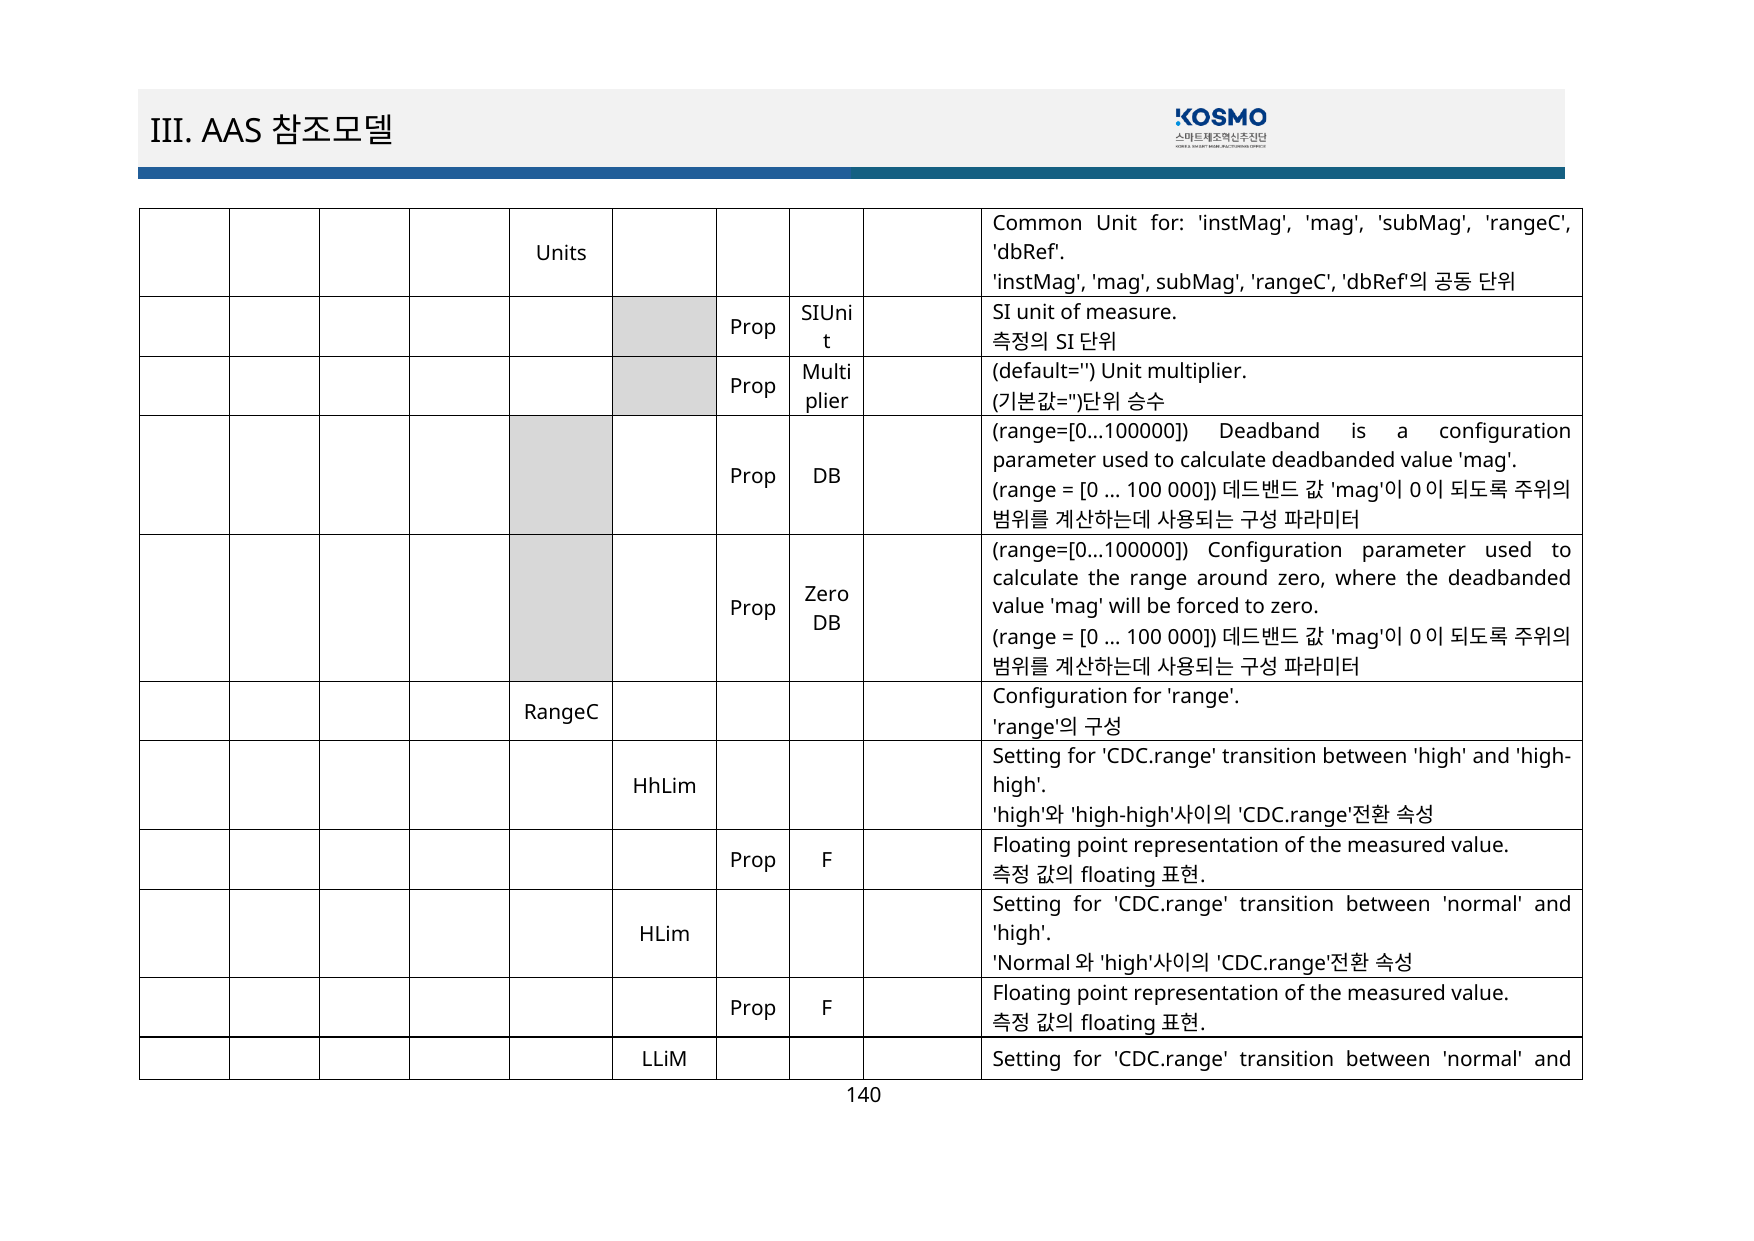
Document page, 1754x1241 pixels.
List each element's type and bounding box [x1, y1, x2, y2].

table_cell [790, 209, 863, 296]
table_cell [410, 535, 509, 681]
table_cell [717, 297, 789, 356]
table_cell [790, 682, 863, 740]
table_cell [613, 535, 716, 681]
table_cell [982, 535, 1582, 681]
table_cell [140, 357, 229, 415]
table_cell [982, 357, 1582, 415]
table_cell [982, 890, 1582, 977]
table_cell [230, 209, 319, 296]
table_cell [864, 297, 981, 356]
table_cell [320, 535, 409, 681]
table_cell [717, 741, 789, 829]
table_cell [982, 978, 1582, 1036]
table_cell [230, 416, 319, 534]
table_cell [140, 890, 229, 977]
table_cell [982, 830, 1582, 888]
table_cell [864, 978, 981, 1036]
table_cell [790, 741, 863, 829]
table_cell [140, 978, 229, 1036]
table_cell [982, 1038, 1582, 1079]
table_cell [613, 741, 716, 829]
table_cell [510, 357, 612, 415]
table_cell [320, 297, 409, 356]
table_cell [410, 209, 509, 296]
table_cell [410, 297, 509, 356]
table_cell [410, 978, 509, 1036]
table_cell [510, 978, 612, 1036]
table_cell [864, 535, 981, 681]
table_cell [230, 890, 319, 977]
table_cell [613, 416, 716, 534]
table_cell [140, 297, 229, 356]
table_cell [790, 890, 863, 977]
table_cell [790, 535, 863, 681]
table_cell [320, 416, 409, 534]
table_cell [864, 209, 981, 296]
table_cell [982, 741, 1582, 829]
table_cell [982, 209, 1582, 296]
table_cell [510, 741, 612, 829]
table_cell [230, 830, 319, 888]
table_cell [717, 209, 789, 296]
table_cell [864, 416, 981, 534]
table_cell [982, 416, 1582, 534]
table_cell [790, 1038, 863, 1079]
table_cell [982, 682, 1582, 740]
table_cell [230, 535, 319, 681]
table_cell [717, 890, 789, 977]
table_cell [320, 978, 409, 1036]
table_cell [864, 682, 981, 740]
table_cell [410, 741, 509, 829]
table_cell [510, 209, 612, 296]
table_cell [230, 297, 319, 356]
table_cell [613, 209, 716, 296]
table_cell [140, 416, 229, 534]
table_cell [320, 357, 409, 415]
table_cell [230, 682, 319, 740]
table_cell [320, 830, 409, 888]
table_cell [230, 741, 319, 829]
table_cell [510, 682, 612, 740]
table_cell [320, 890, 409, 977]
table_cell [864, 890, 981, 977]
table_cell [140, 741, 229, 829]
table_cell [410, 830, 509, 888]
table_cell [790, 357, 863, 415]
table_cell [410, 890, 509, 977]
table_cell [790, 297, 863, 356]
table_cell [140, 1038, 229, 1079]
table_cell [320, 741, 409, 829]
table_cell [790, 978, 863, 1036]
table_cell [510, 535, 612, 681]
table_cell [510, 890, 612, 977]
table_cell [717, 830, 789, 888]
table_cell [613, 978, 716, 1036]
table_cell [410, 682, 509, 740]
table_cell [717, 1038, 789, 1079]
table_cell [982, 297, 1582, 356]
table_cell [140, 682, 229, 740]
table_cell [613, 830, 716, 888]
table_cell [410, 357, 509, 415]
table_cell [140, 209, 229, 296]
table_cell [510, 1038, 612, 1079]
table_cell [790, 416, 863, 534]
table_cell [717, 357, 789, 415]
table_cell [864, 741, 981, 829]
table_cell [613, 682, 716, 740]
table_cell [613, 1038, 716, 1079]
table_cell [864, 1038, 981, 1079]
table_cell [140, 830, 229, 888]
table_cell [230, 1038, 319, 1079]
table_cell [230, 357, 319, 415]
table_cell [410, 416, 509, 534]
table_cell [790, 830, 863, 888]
picture [1175, 108, 1267, 148]
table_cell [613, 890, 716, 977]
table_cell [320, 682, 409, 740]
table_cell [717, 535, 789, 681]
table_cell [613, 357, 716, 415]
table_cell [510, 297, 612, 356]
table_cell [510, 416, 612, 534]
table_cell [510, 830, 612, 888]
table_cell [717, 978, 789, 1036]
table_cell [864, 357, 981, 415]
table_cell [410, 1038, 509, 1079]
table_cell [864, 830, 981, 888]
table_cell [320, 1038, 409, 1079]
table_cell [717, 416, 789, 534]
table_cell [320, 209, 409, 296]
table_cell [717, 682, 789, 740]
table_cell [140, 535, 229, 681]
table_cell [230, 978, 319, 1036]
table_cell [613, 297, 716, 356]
